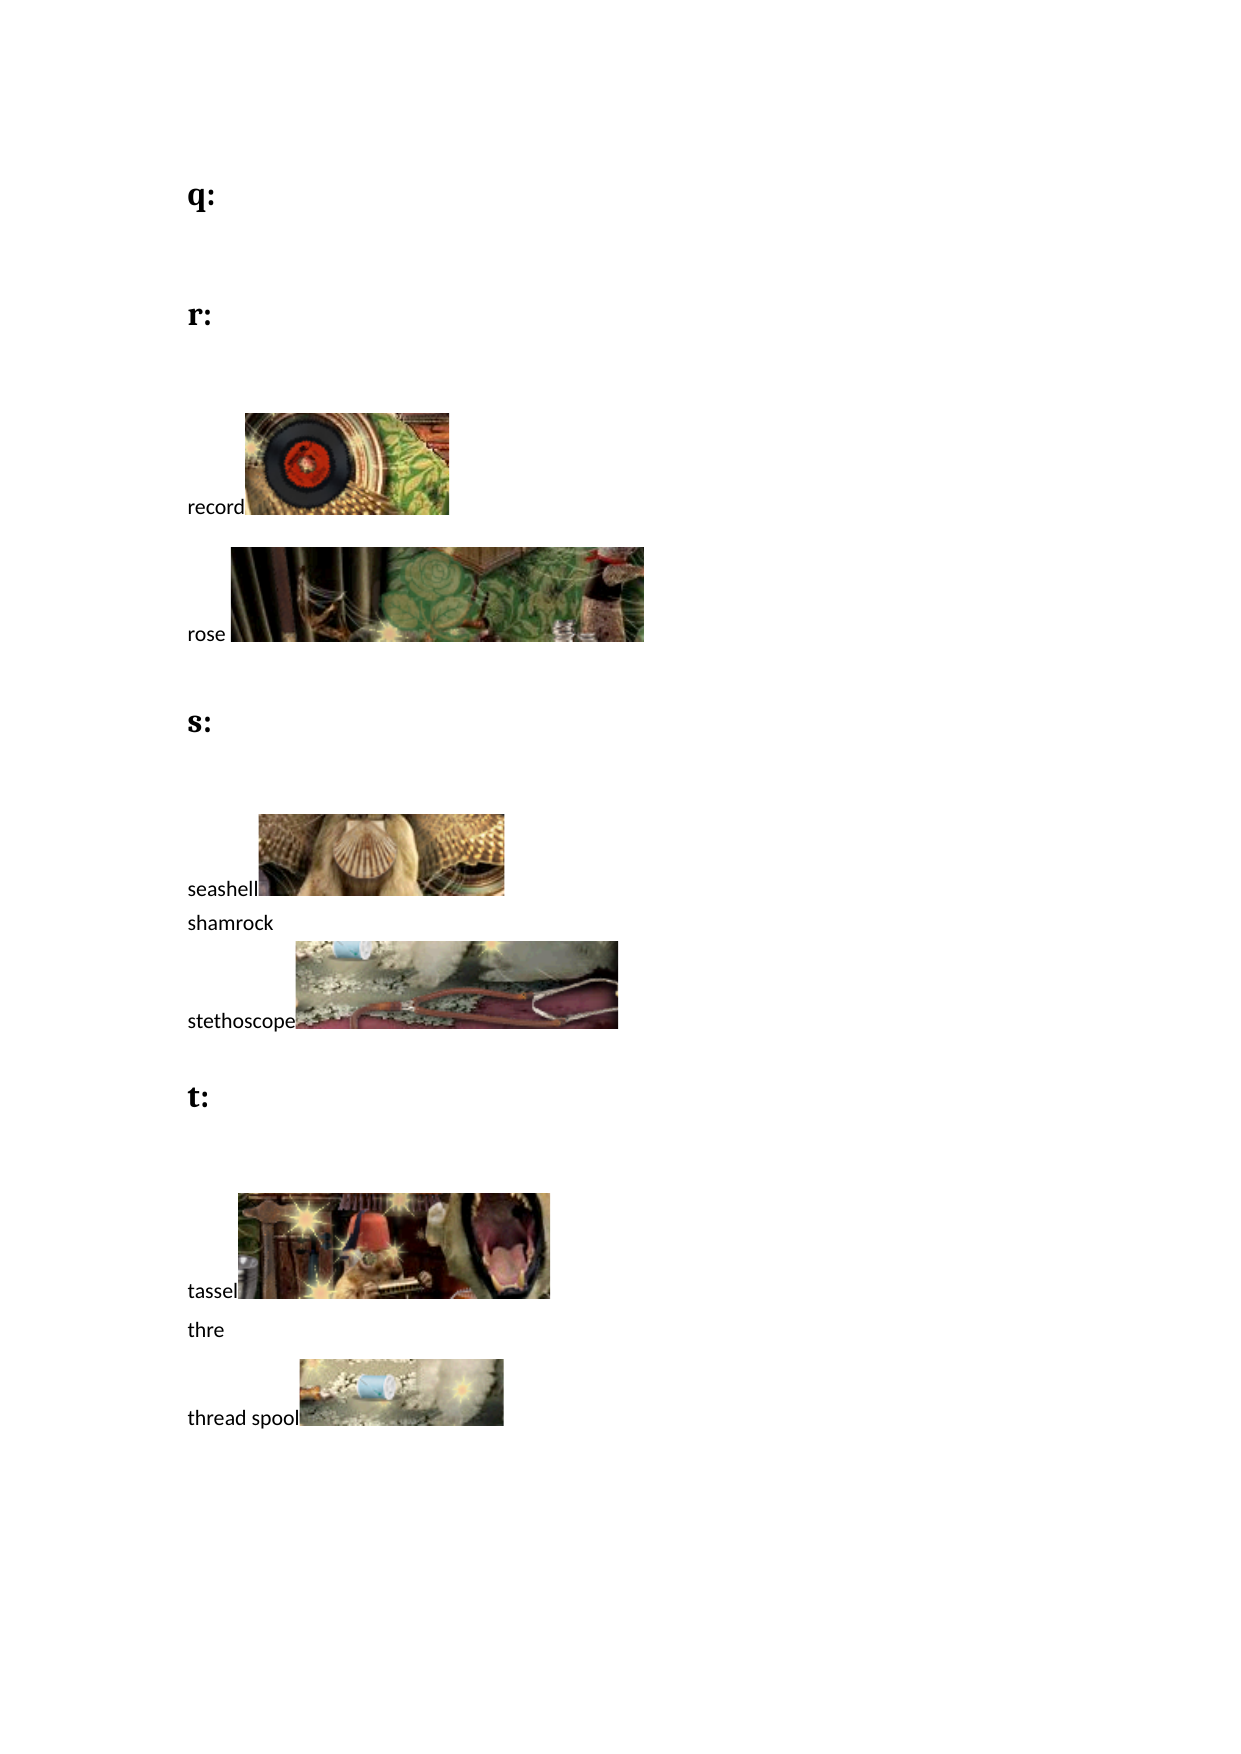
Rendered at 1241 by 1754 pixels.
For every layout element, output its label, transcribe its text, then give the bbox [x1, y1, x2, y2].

picture [245, 413, 450, 515]
picture [238, 1193, 551, 1299]
picture [230, 547, 644, 642]
text thre [187, 1314, 1053, 1346]
subtitle s: [187, 689, 1053, 754]
subtitle q: [187, 162, 1053, 227]
text seashell [187, 809, 1053, 907]
text thread spool [187, 1346, 1053, 1444]
text shamrock [187, 907, 1053, 939]
text record [187, 402, 1053, 532]
subtitle t: [187, 1064, 1053, 1129]
picture [295, 941, 619, 1029]
picture [299, 1359, 504, 1426]
subtitle r: [187, 282, 1053, 347]
picture [258, 814, 505, 896]
